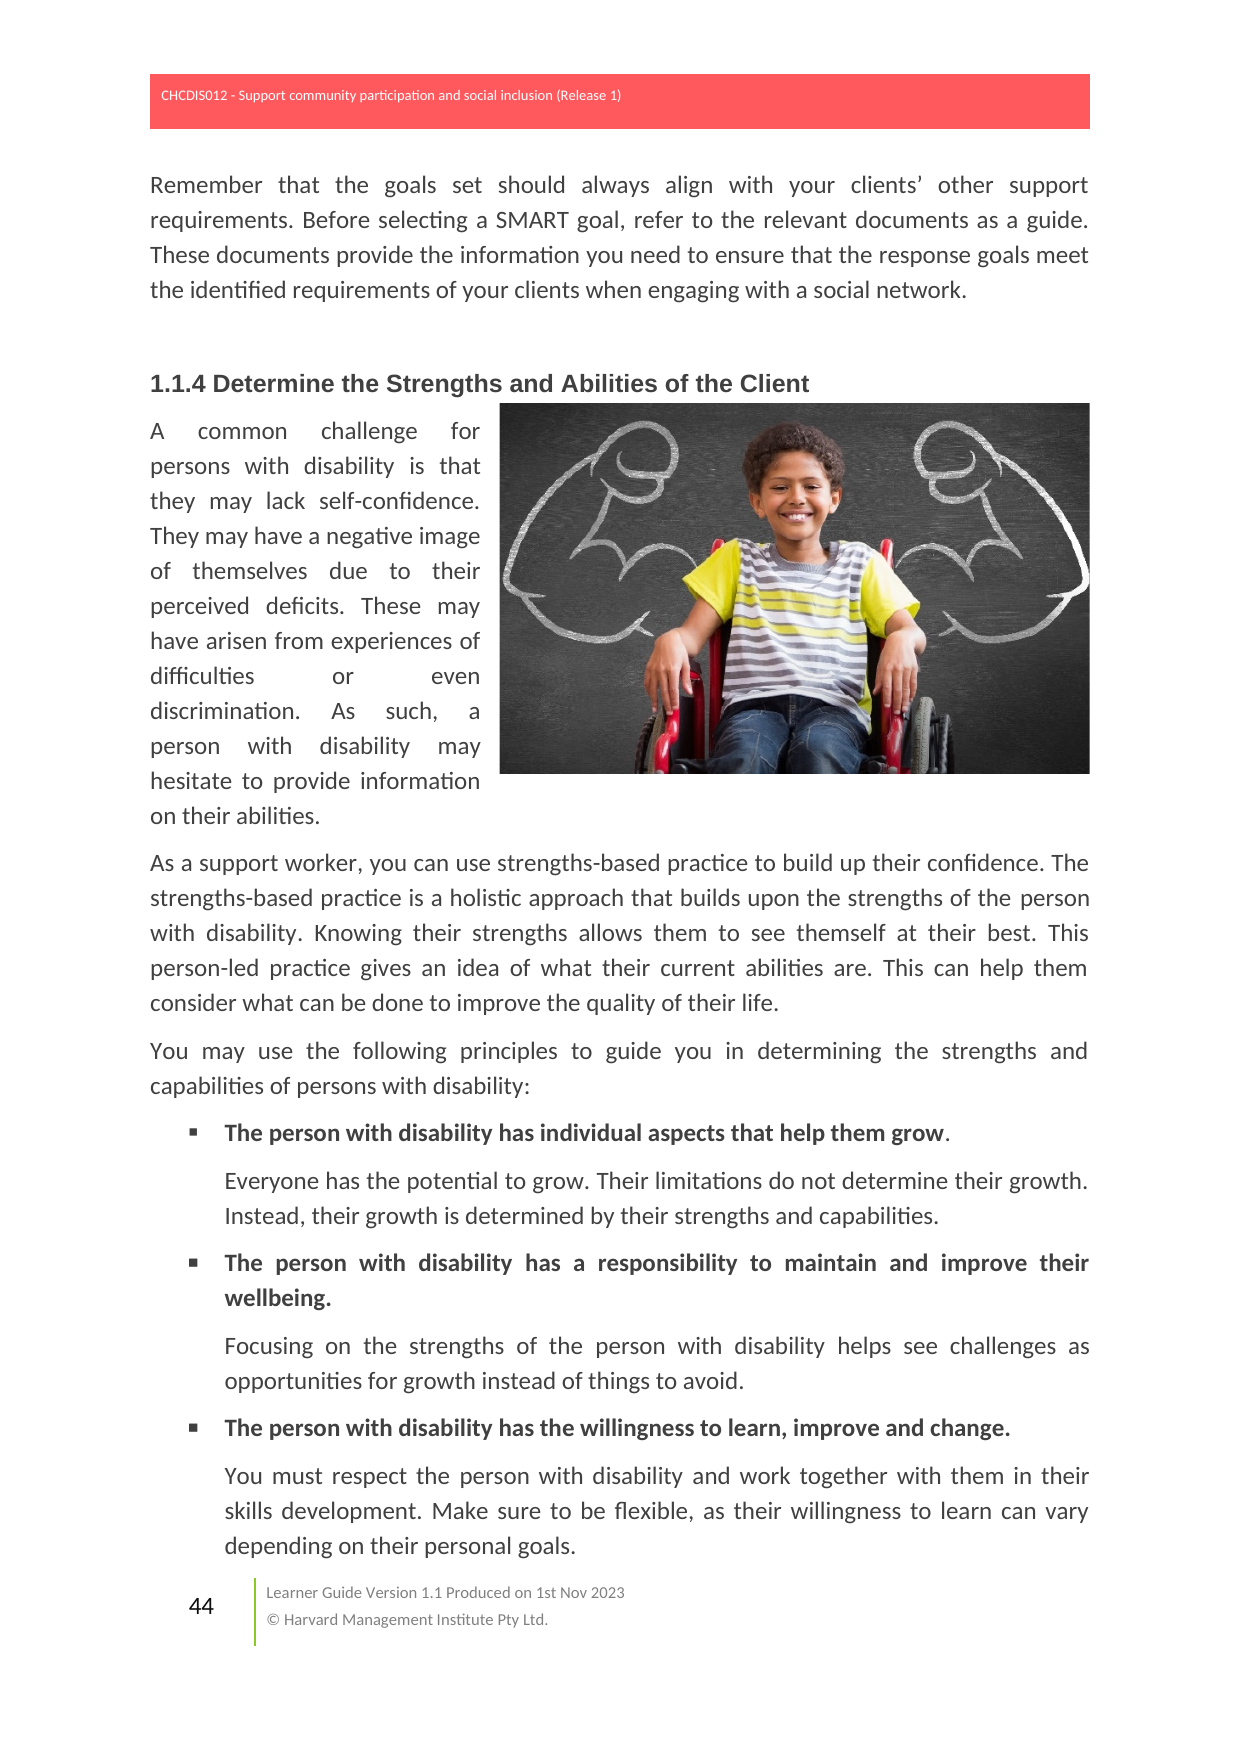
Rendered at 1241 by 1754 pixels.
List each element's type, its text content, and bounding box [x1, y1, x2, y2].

list Focusing on the strengths of the person with disability helps see challenges as opportunities for growth instead of things to avoid. [224, 1330, 1090, 1395]
list The person with disability has a responsibility to maintain and improve their wellbeing. [187, 1247, 1090, 1313]
text As a support worker, you can use strengths-based practice to build up their confidence. The strengths-based practice is a holistic approach that builds upon the strengths of the person with disability. Knowing their strengths allows them to see themself at their best. This person-led practice gives an idea of what their current abilities are. This can help them consider what can be done to improve the quality of their life. [150, 847, 1090, 1018]
text You may use the following principles to guide you in determining the strengths and capabilities of persons with disability: [150, 1035, 1090, 1100]
list You must respect the person with disability and work together with them in their skills development. Make sure to be flexible, as their willingness to learn can vary depending on their personal goals. [224, 1460, 1090, 1560]
picture [499, 403, 1090, 774]
subtitle 1.1.4 Determine the Strengths and Abilities of the Client [150, 369, 1090, 398]
list Everyone has the potential to grow. Their limitations do not determine their growth. Instead, their growth is determined by their strengths and capabilities. [224, 1165, 1090, 1230]
list The person with disability has the willingness to learn, improve and change. [187, 1412, 1090, 1443]
list The person with disability has individual aspects that help them grow. [187, 1117, 1090, 1148]
text Remember that the goals set should always align with your clients’ other support requirements. Before selecting a SMART goal, refer to the relevant documents as a guide. These documents provide the information you need to ensure that the response goals meet the identified requirements of your clients when engaging with a social network. [150, 169, 1090, 305]
